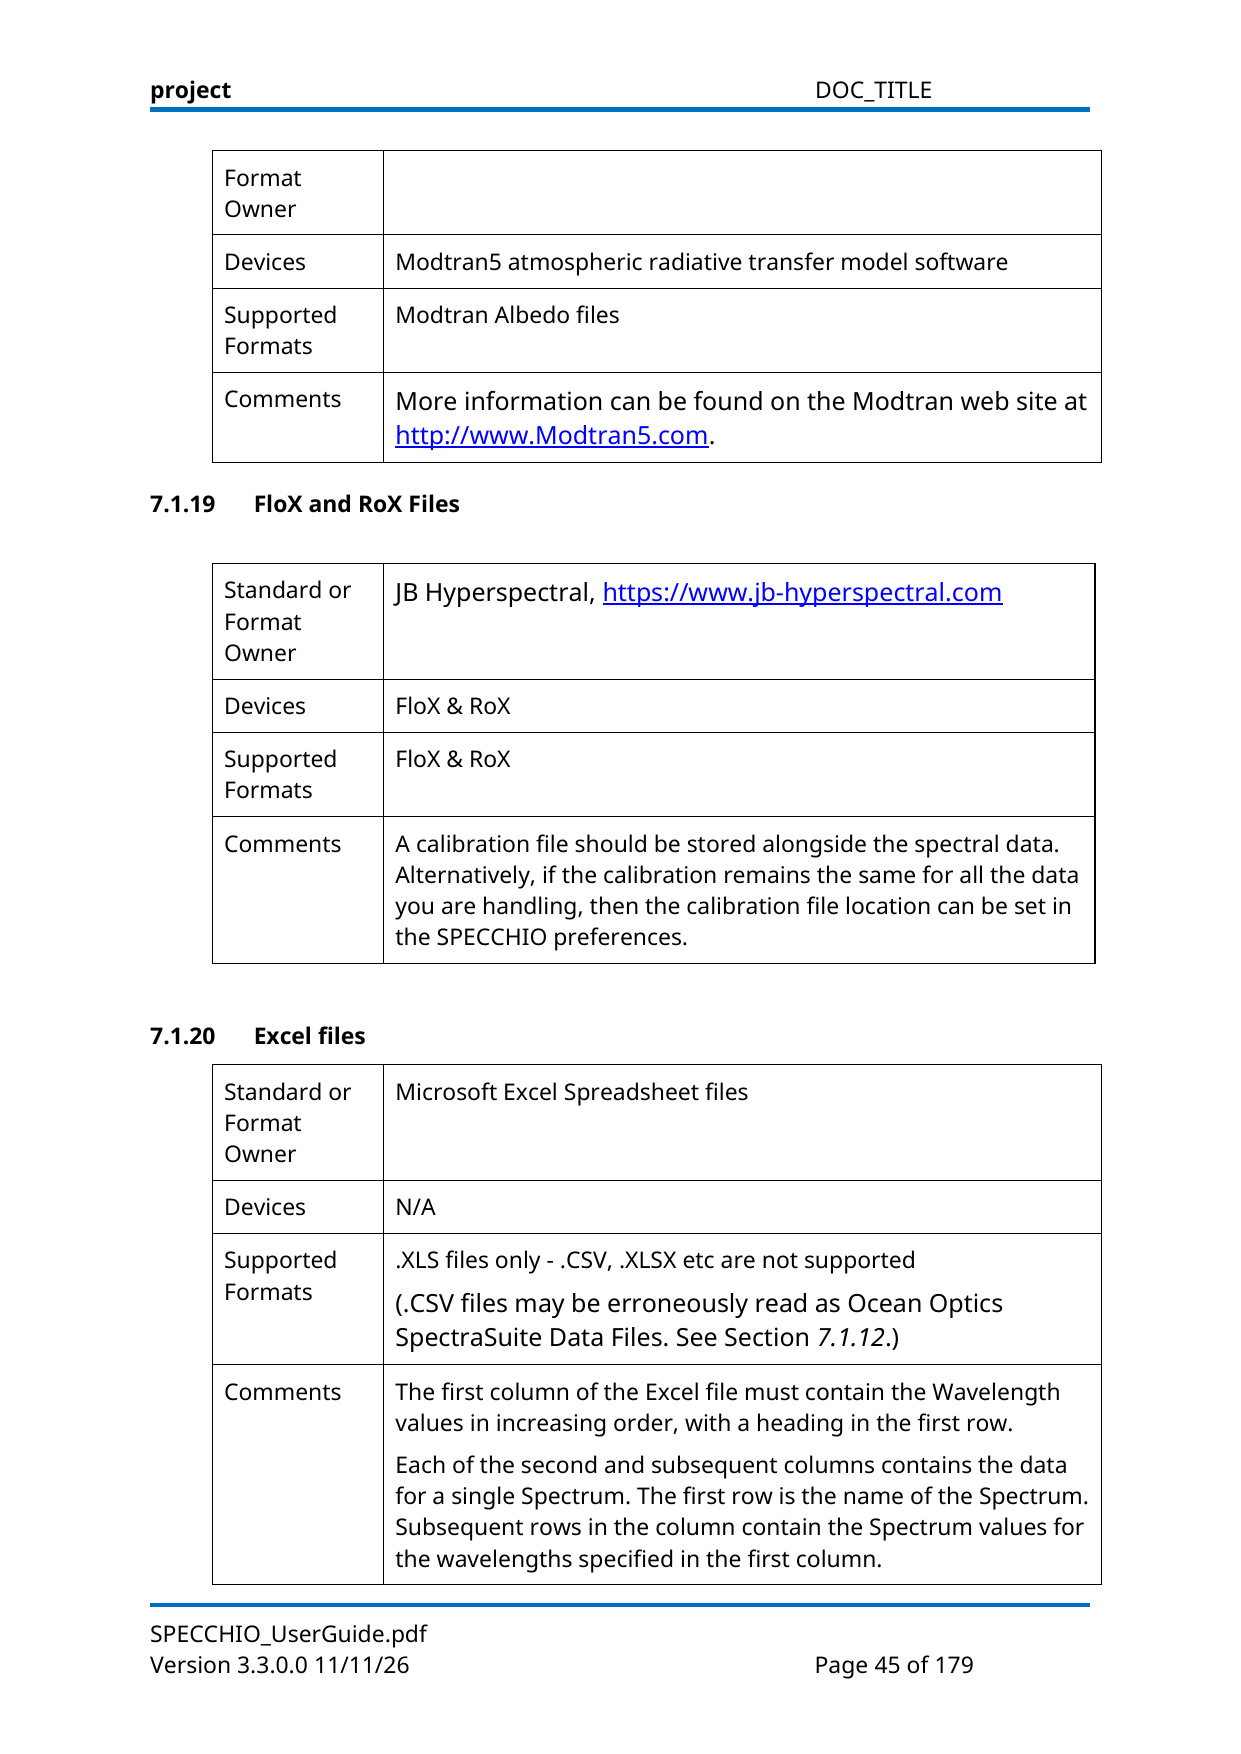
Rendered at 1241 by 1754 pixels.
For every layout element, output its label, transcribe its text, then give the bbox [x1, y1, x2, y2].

table_cell Modtran Albedo files [384, 289, 1101, 372]
subtitle Excel files [150, 1020, 1090, 1051]
table_cell Devices [213, 1181, 383, 1233]
table_cell N/A [384, 1181, 1101, 1233]
table_header Microsoft Excel Spreadsheet files [384, 1065, 1101, 1179]
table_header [213, 151, 383, 234]
table_header JB Hyperspectral, https://www.jb-hyperspectral.com [384, 564, 1094, 678]
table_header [384, 151, 1101, 234]
table_cell .XLS files only - .CSV, .XLSX etc are not supported (.CSV files may be erroneously read as Ocean Optics SpectraSuite Data Files. See Section 7.1.10.) [384, 1234, 1101, 1364]
table_cell A calibration file should be stored alongside the spectral data. Alternatively, if the calibration remains the same for all the data you are handling, then the calibration file location can be set in the SPECCHIO preferences. [384, 817, 1094, 963]
table_cell FloX & RoX [384, 680, 1094, 732]
table_cell More information can be found on the Modtran web site at http://www.Modtran5.com. [384, 373, 1101, 462]
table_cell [384, 1365, 1101, 1584]
table_cell Modtran5 atmospheric radiative transfer model software [384, 235, 1101, 287]
table_cell Comments [213, 373, 383, 462]
table_cell FloX & RoX [384, 733, 1094, 816]
table_header Standard or Format Owner [213, 564, 383, 678]
table_cell Comments [213, 817, 383, 963]
table_cell Devices [213, 235, 383, 287]
table_cell Supported Formats [213, 733, 383, 816]
subtitle FloX and RoX Files [150, 488, 1090, 519]
table_header Standard or Format Owner [213, 1065, 383, 1179]
table_cell Supported Formats [213, 1234, 383, 1364]
table_cell Devices [213, 680, 383, 732]
table_cell Comments [213, 1365, 383, 1584]
table_cell Supported Formats [213, 289, 383, 372]
